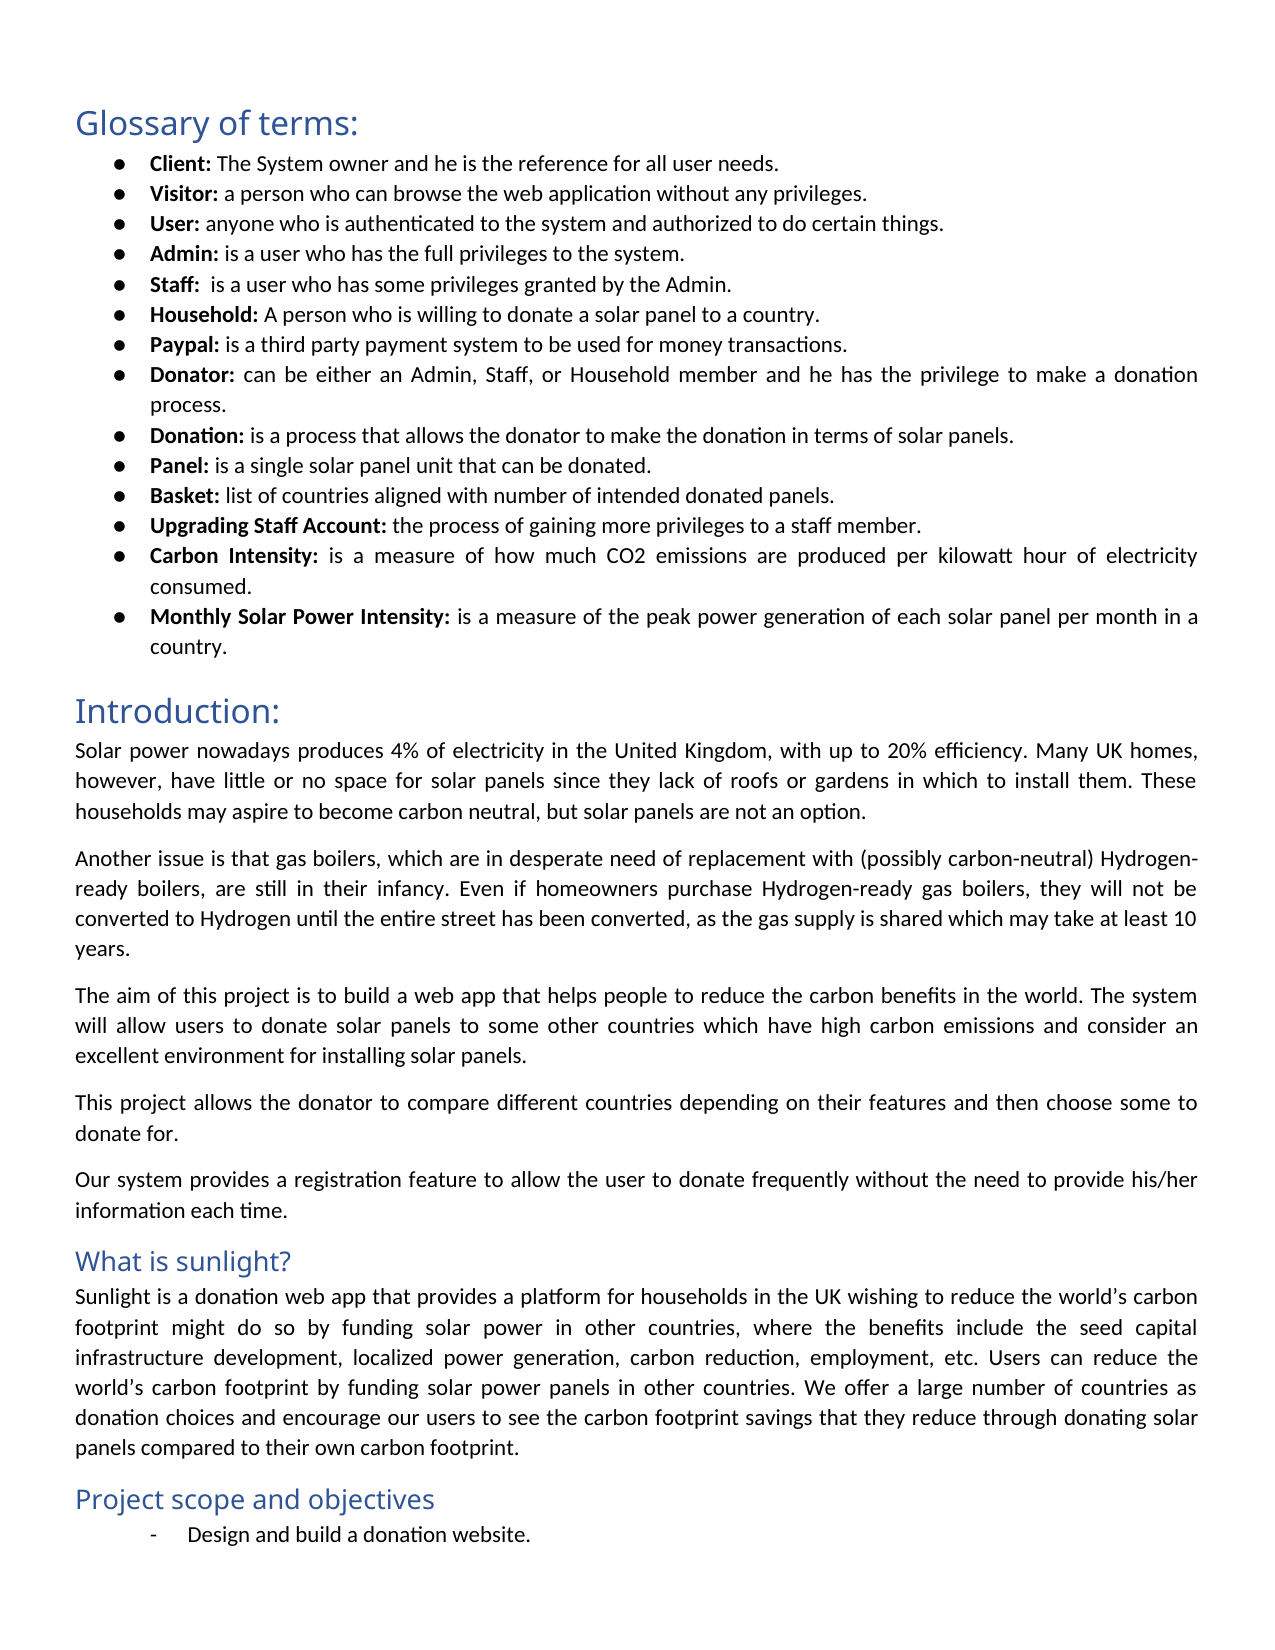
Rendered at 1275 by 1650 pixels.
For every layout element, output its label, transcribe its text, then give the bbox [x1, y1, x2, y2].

list Household: A person who is willing to donate a solar panel to a country. [112, 300, 1200, 328]
list User: anyone who is authenticated to the system and authorized to do certain things. [112, 209, 1200, 237]
subtitle Project scope and objectives [75, 1480, 1200, 1517]
list Donation: is a process that allows the donator to make the donation in terms of solar panels. [112, 421, 1200, 449]
subtitle Introduction: [75, 687, 1200, 733]
text Our system provides a registration feature to allow the user to donate frequently without the need to provide his/her information each time. [75, 1166, 1200, 1224]
text This project allows the donator to compare different countries depending on their features and then choose some to donate for. [75, 1088, 1200, 1147]
list Monthly Solar Power Intensity: is a measure of the peak power generation of each solar panel per month in a country. [112, 602, 1200, 660]
subtitle Glossary of terms: [75, 100, 1200, 145]
subtitle What is sunlight? [75, 1243, 1200, 1279]
list Admin: is a user who has the full privileges to the system. [112, 239, 1200, 268]
list Donator: can be either an Admin, Staff, or Household member and he has the privilege to make a donation process. [112, 360, 1200, 419]
list Carbon Intensity: is a measure of how much CO2 emissions are produced per kilowatt hour of electricity consumed. [112, 542, 1200, 600]
list Client: The System owner and he is the reference for all user needs. [112, 149, 1200, 177]
list Panel: is a single solar panel unit that can be donated. [112, 451, 1200, 479]
list Upgrading Staff Account: the process of gaining more privileges to a staff member. [112, 511, 1200, 539]
text The aim of this project is to build a web app that helps people to reduce the carbon benefits in the world. The system will allow users to donate solar panels to some other countries which have high carbon emissions and consider an excellent environment for installing solar panels. [75, 981, 1200, 1070]
list Staff: is a user who has some privileges granted by the Admin. [112, 270, 1200, 298]
text Solar power nowadays produces 4% of electricity in the United Kingdom, with up to 20% efficiency. Many UK homes, however, have little or no space for solar panels since they lack of roofs or gardens in which to install them. These households may aspire to become carbon neutral, but solar panels are not an option. [75, 736, 1200, 825]
text Sunlight is a donation web app that provides a platform for households in the UK wishing to reduce the world’s carbon footprint might do so by funding solar power in other countries, where the benefits include the seed capital infrastructure development, localized power generation, carbon reduction, employment, etc. Users can reduce the world’s carbon footprint by funding solar power panels in other countries. We offer a large number of countries as donation choices and encourage our users to see the carbon footprint savings that they reduce through donating solar panels compared to their own carbon footprint. [75, 1282, 1200, 1462]
list Visitor: a person who can browse the web application without any privileges. [112, 179, 1200, 207]
list Basket: list of countries aligned with number of intended donated panels. [112, 481, 1200, 509]
list Paypal: is a third party payment system to be used for money transactions. [112, 330, 1200, 358]
list Design and build a donation website. [150, 1520, 1200, 1548]
text Another issue is that gas boilers, which are in desperate need of replacement with (possibly carbon-neutral) Hydrogen-ready boilers, are still in their infancy. Even if homeowners purchase Hydrogen-ready gas boilers, they will not be converted to Hydrogen until the entire street has been converted, as the gas supply is shared which may take at least 10 years. [75, 844, 1200, 962]
